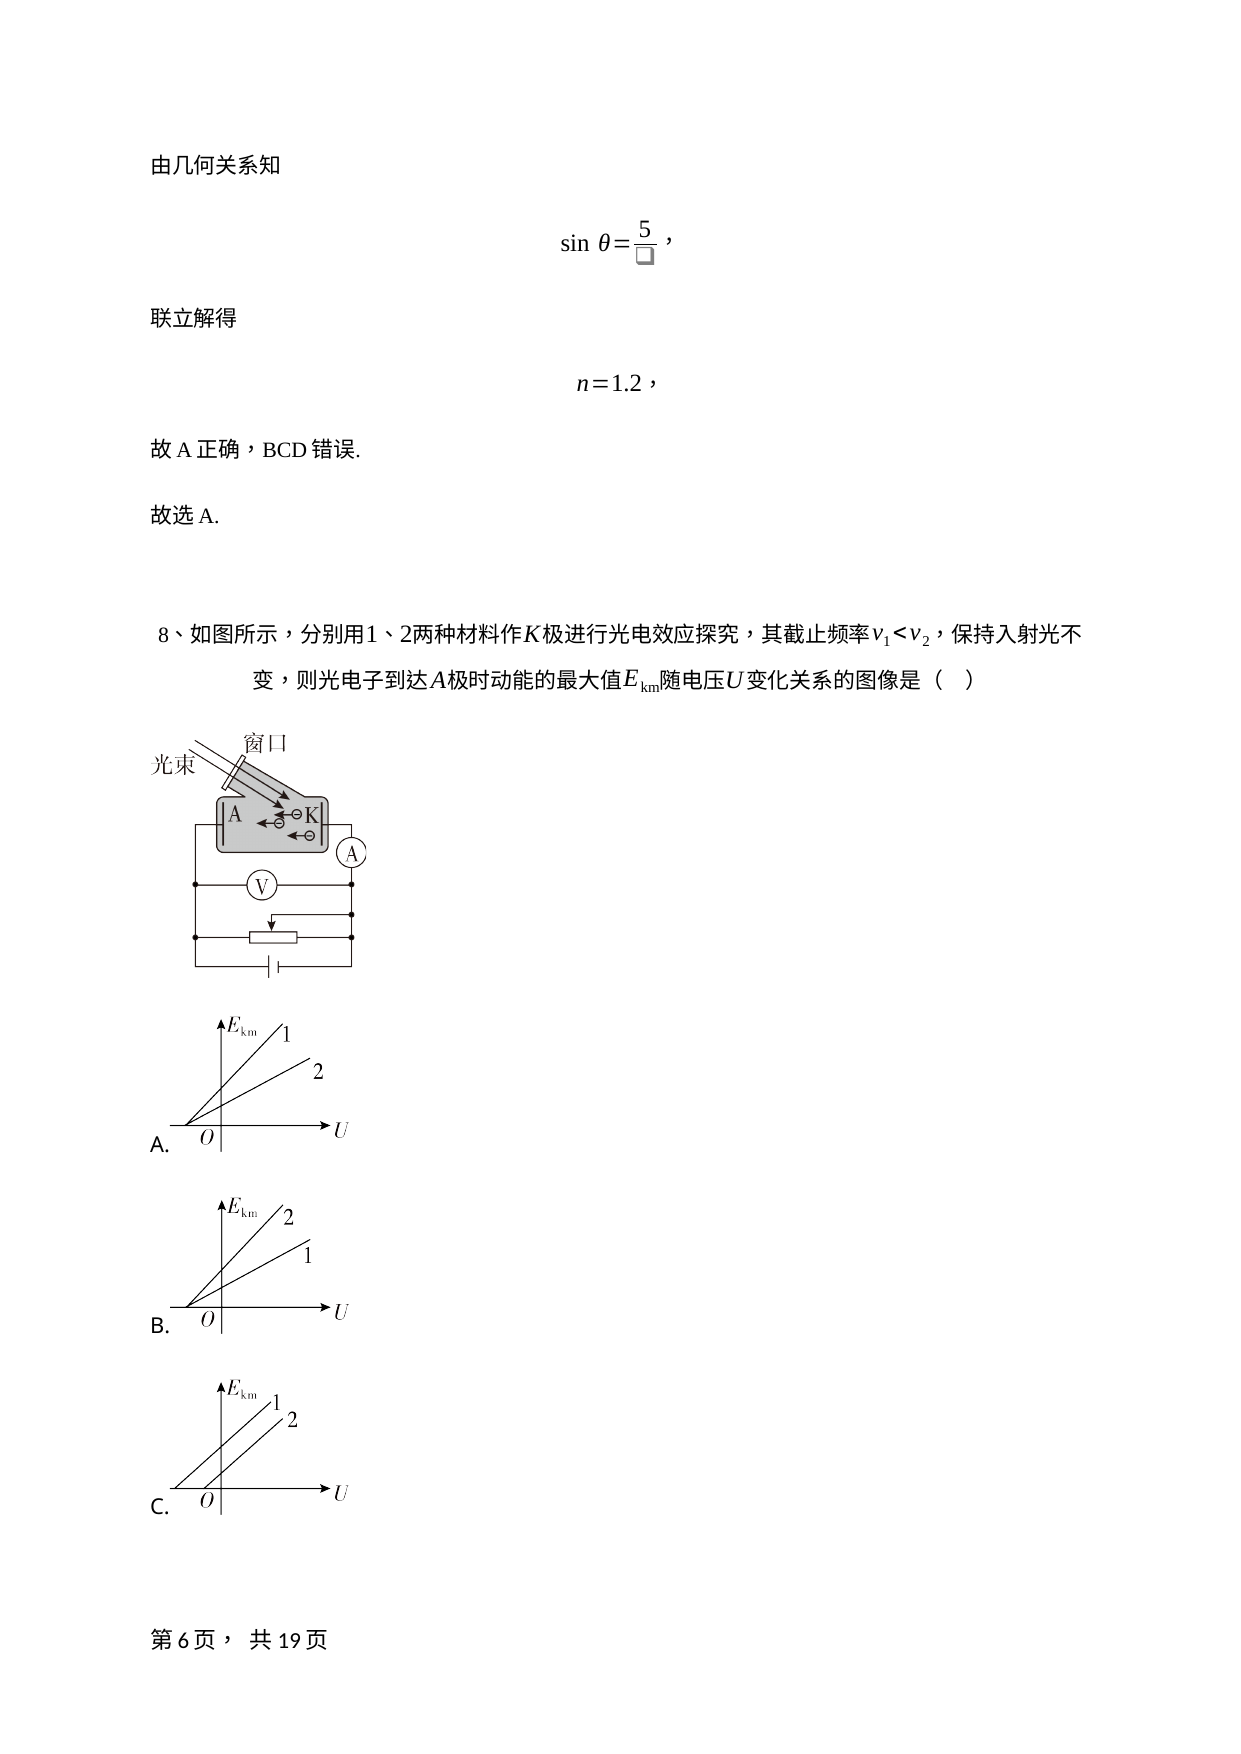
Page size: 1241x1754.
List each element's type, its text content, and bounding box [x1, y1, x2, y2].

text ， [150, 369, 1090, 398]
picture [150, 731, 367, 978]
text A. [150, 1013, 1090, 1158]
text ， [150, 216, 1090, 267]
text 故A正确，BCD错误. [150, 434, 1090, 464]
text 由几何关系知 [150, 150, 1090, 180]
text B. [150, 1194, 1090, 1339]
picture [169, 1012, 349, 1152]
text C. [150, 1375, 1090, 1521]
picture [169, 1375, 349, 1515]
picture [170, 1194, 349, 1334]
text 8、如图所示，分别用、两种材料作极进行光电效应探究，其截止频率，保持入射光不变，则光电子到达极时动能的最大值随电压变化关系的图像是（ ） [150, 618, 1090, 696]
text 联立解得 [150, 303, 1090, 333]
text 故选A. [150, 500, 1090, 529]
